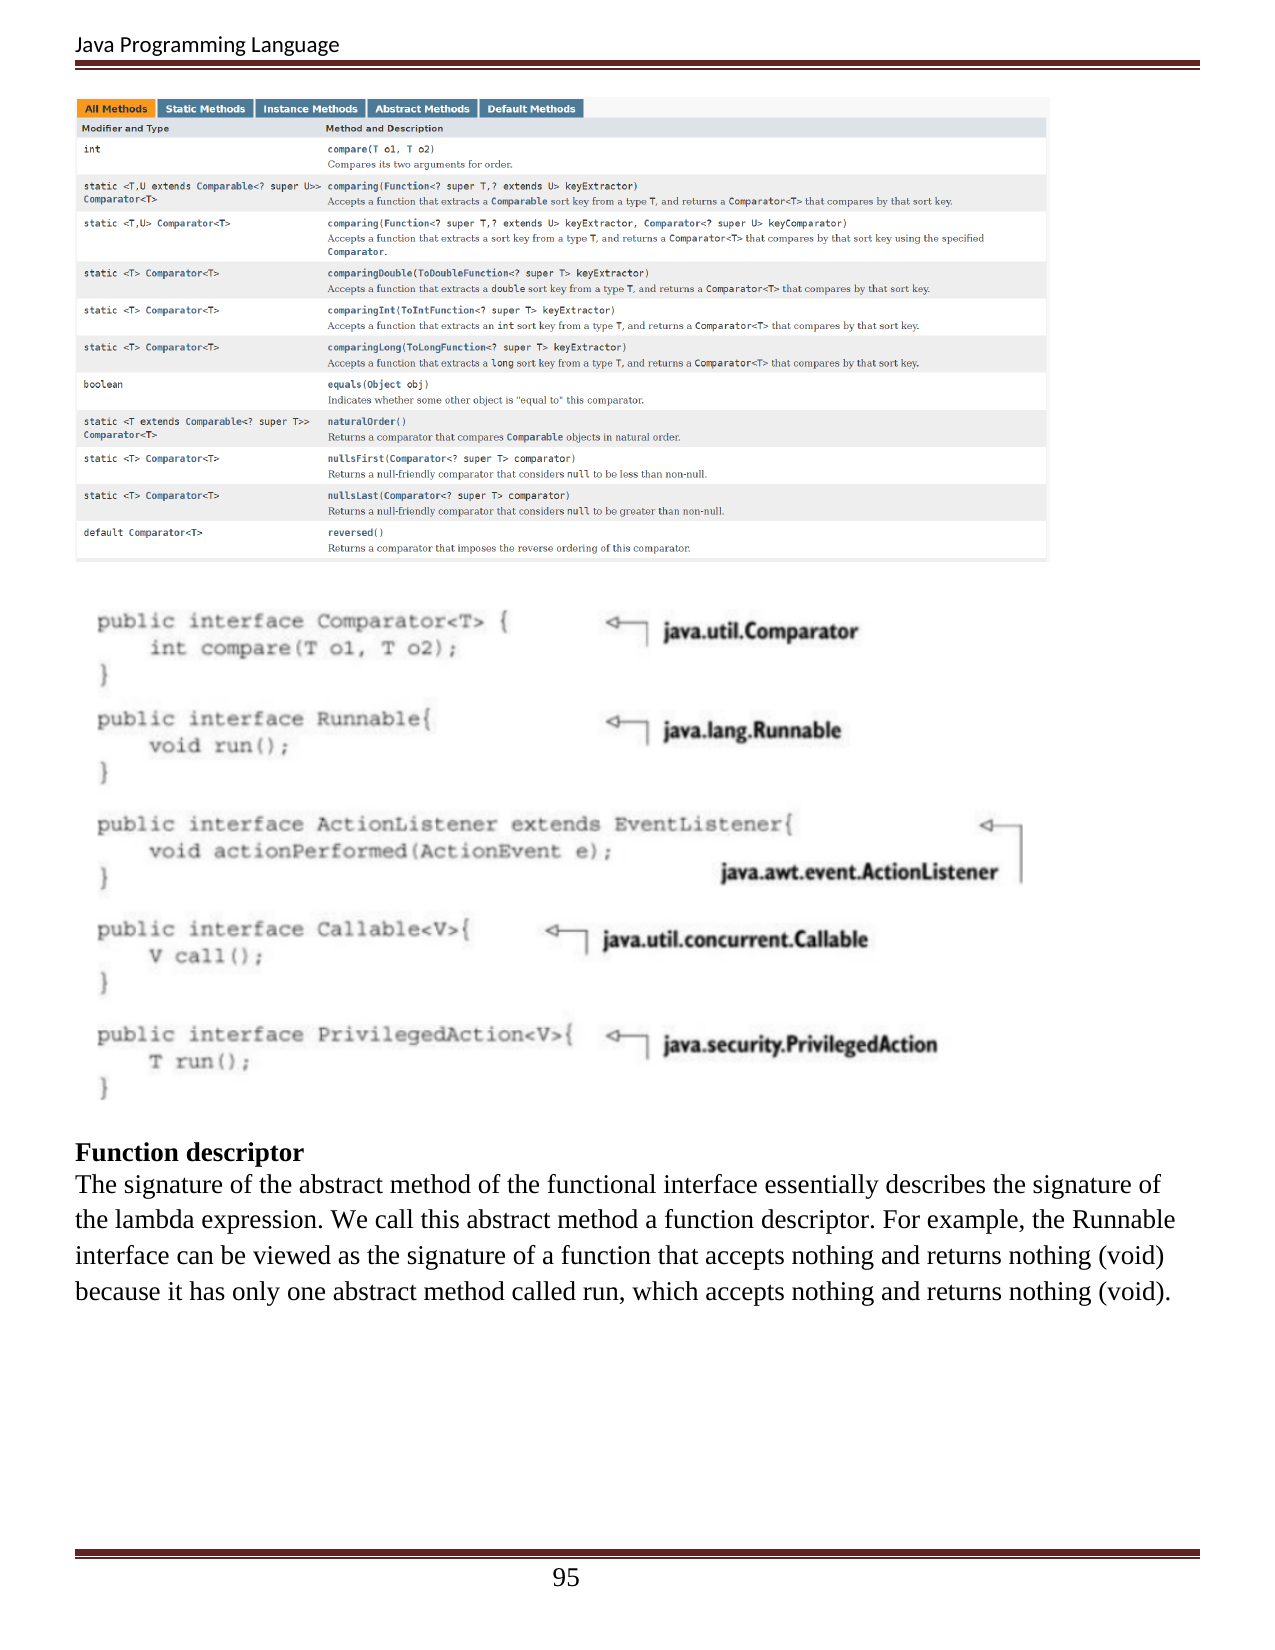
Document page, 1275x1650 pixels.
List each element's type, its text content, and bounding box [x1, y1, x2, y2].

text The signature of the abstract method of the functional interface essentially describes the signature of the lambda expression. We call this abstract method a function descriptor. For example, the Runnable interface can be viewed as the signature of a function that accepts nothing and returns nothing (void) because it has only one abstract method called run, which accepts nothing and returns nothing (void). [75, 1168, 1200, 1306]
text Function descriptor [75, 1137, 1200, 1168]
picture [75, 592, 1050, 1106]
picture [75, 97, 1050, 562]
